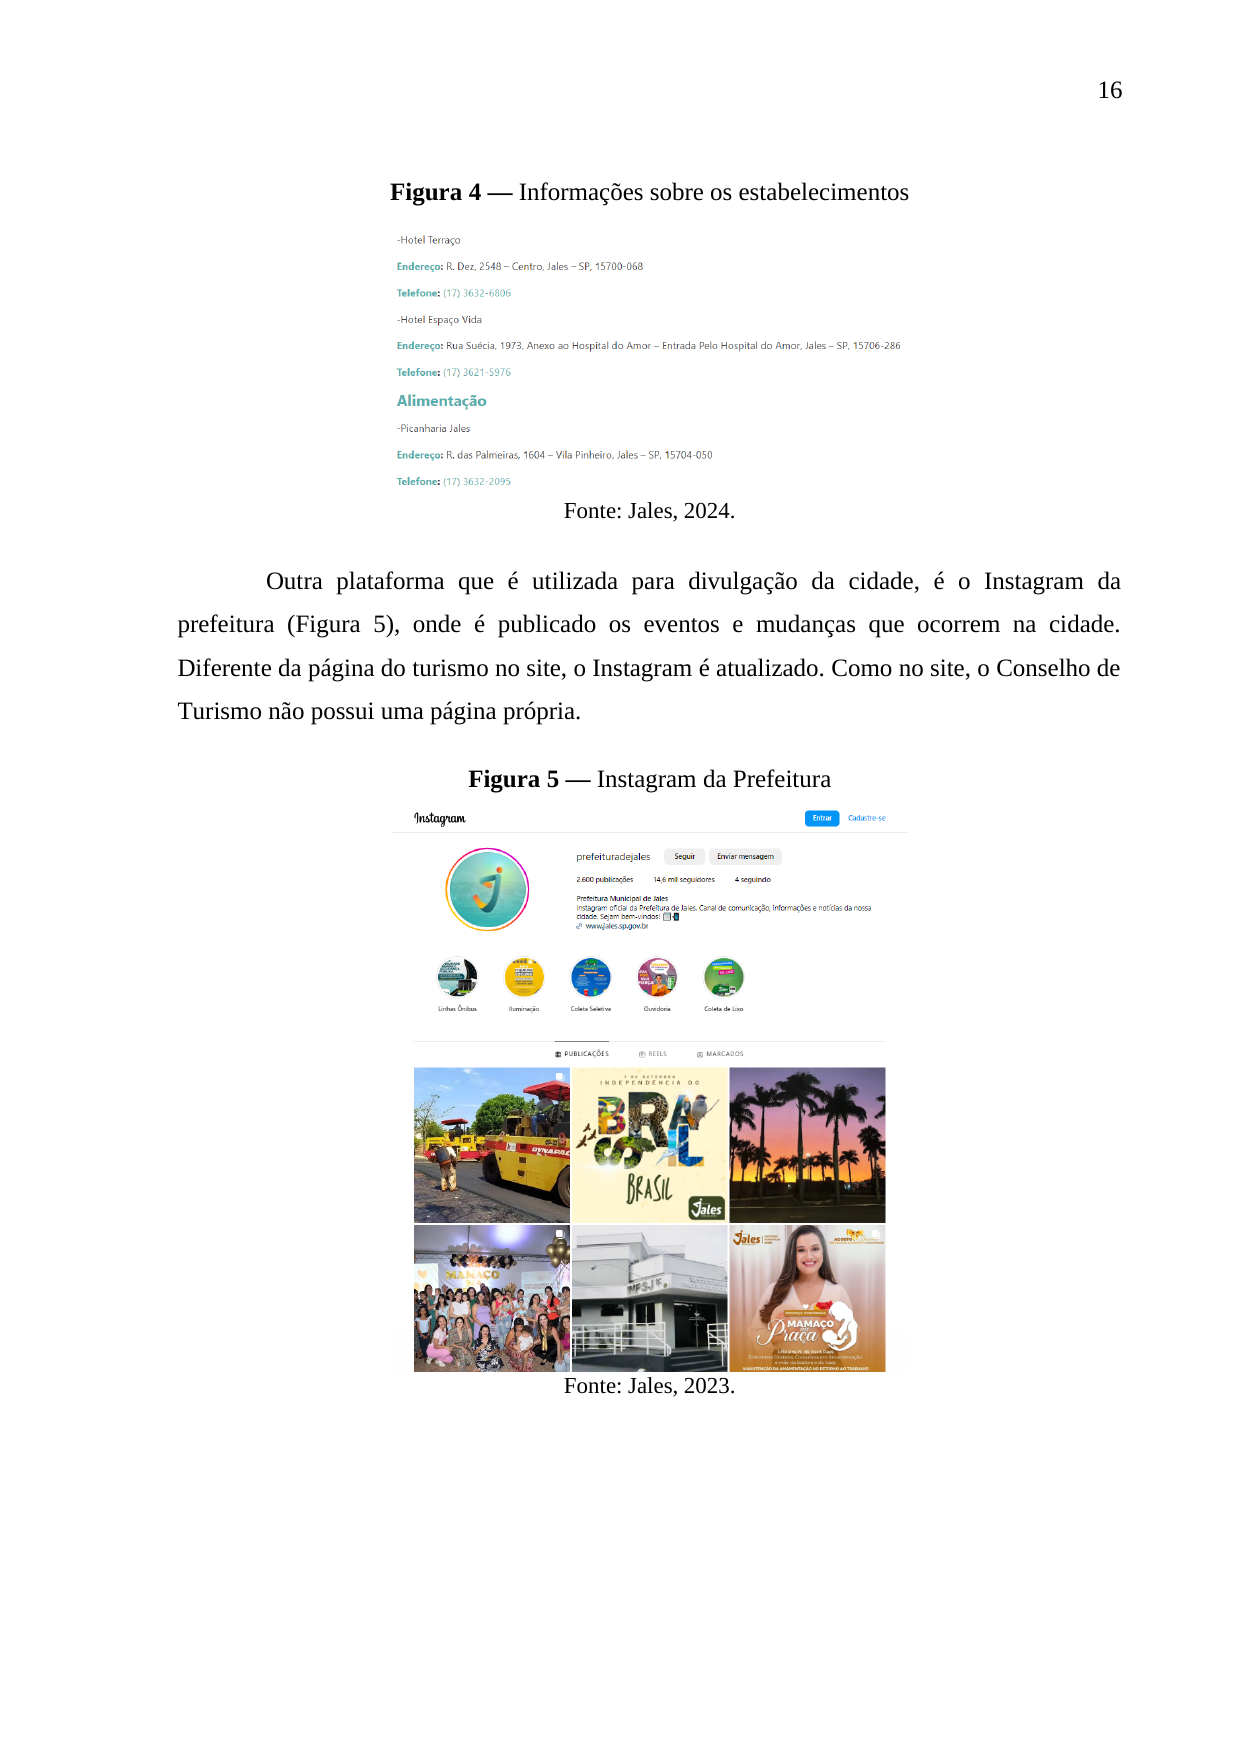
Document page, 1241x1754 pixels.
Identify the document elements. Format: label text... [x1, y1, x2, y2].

text Fonte: Jales, 2024. [177, 497, 1122, 523]
picture [391, 807, 908, 1372]
picture [384, 220, 915, 497]
text Outra plataforma que é utilizada para divulgação da cidade, é o Instagram da prefeitura (Figura 5), onde é publicado os eventos e mudanças que ocorrem na cidade. Diferente da página do turismo no site, o Instagram é atualizado. Como no site, o Conselho de Turismo não possui uma página própria. [177, 566, 1122, 724]
text Fonte: Jales, 2023. [177, 1372, 1122, 1398]
